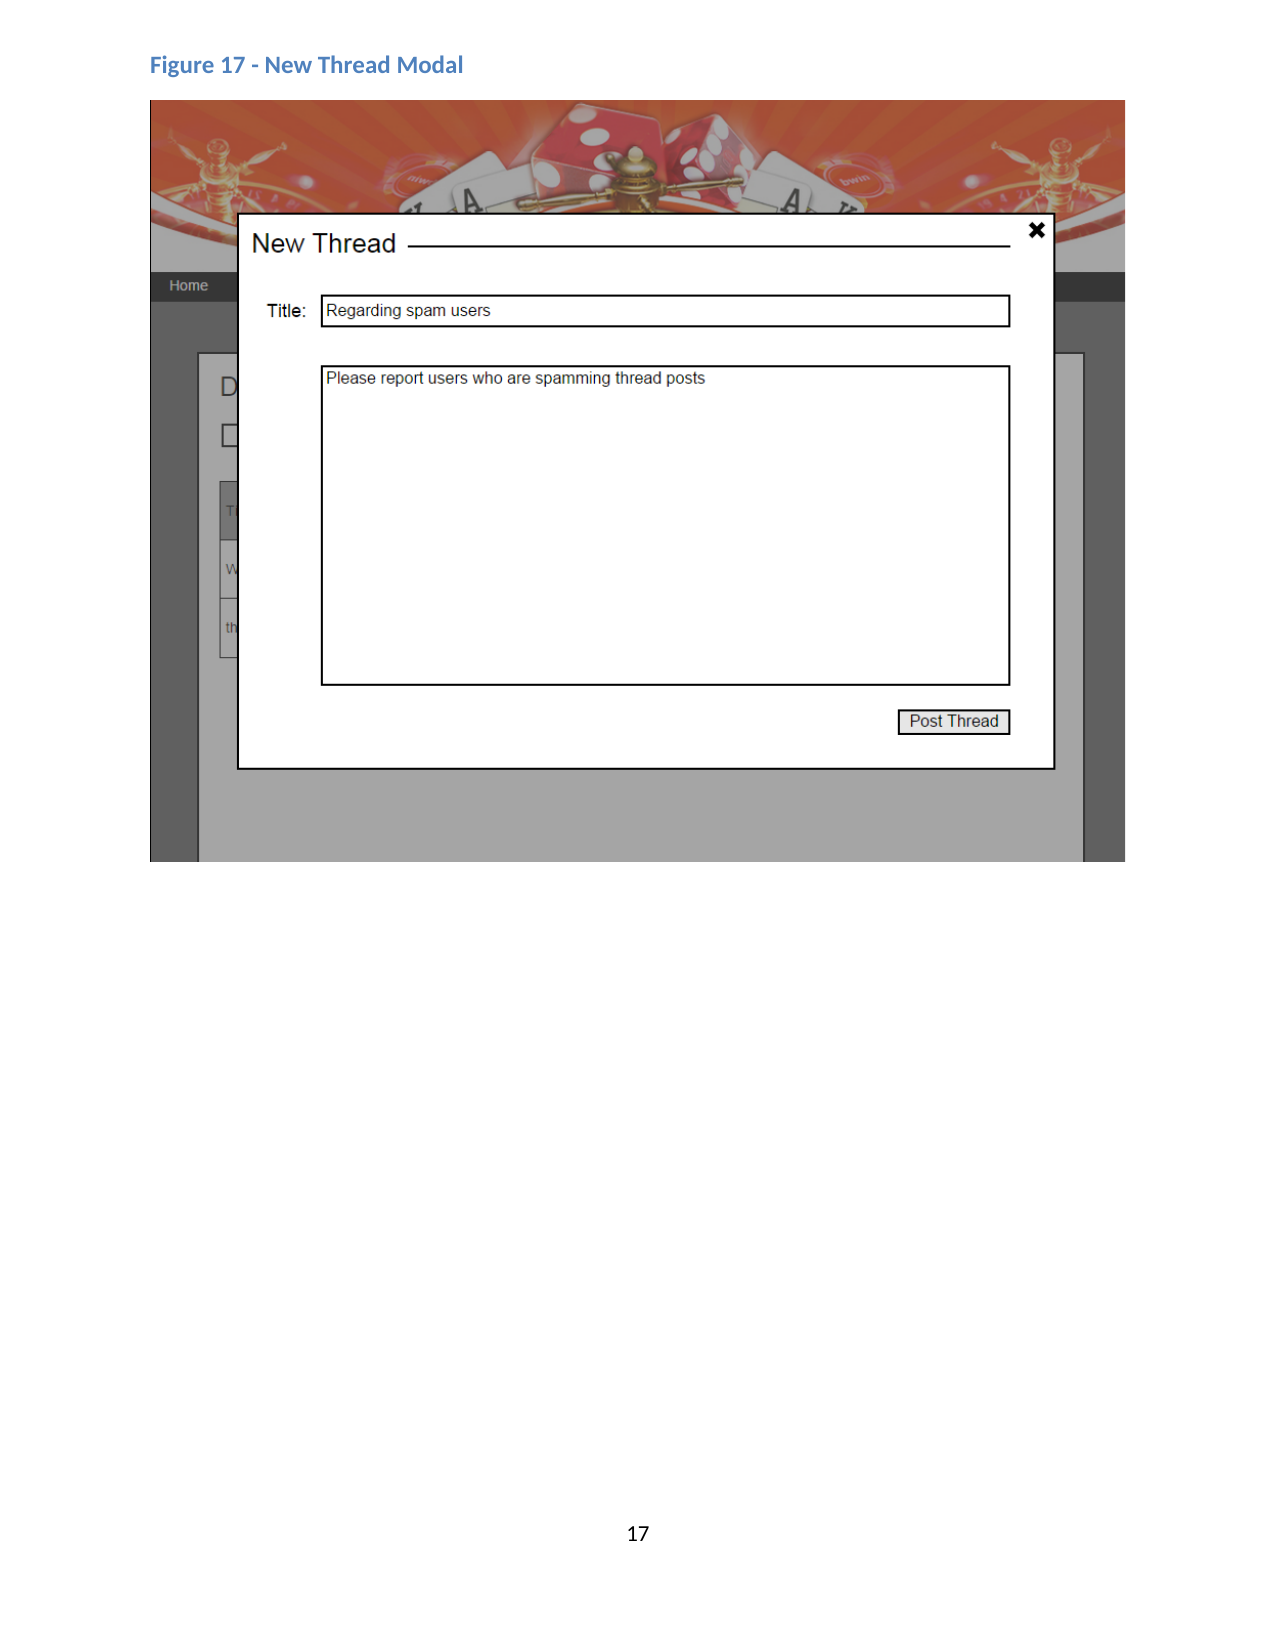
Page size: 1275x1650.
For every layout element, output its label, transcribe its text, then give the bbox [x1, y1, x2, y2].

picture [150, 100, 1125, 862]
text Figure 17 - New Thread Modal [150, 49, 1125, 80]
